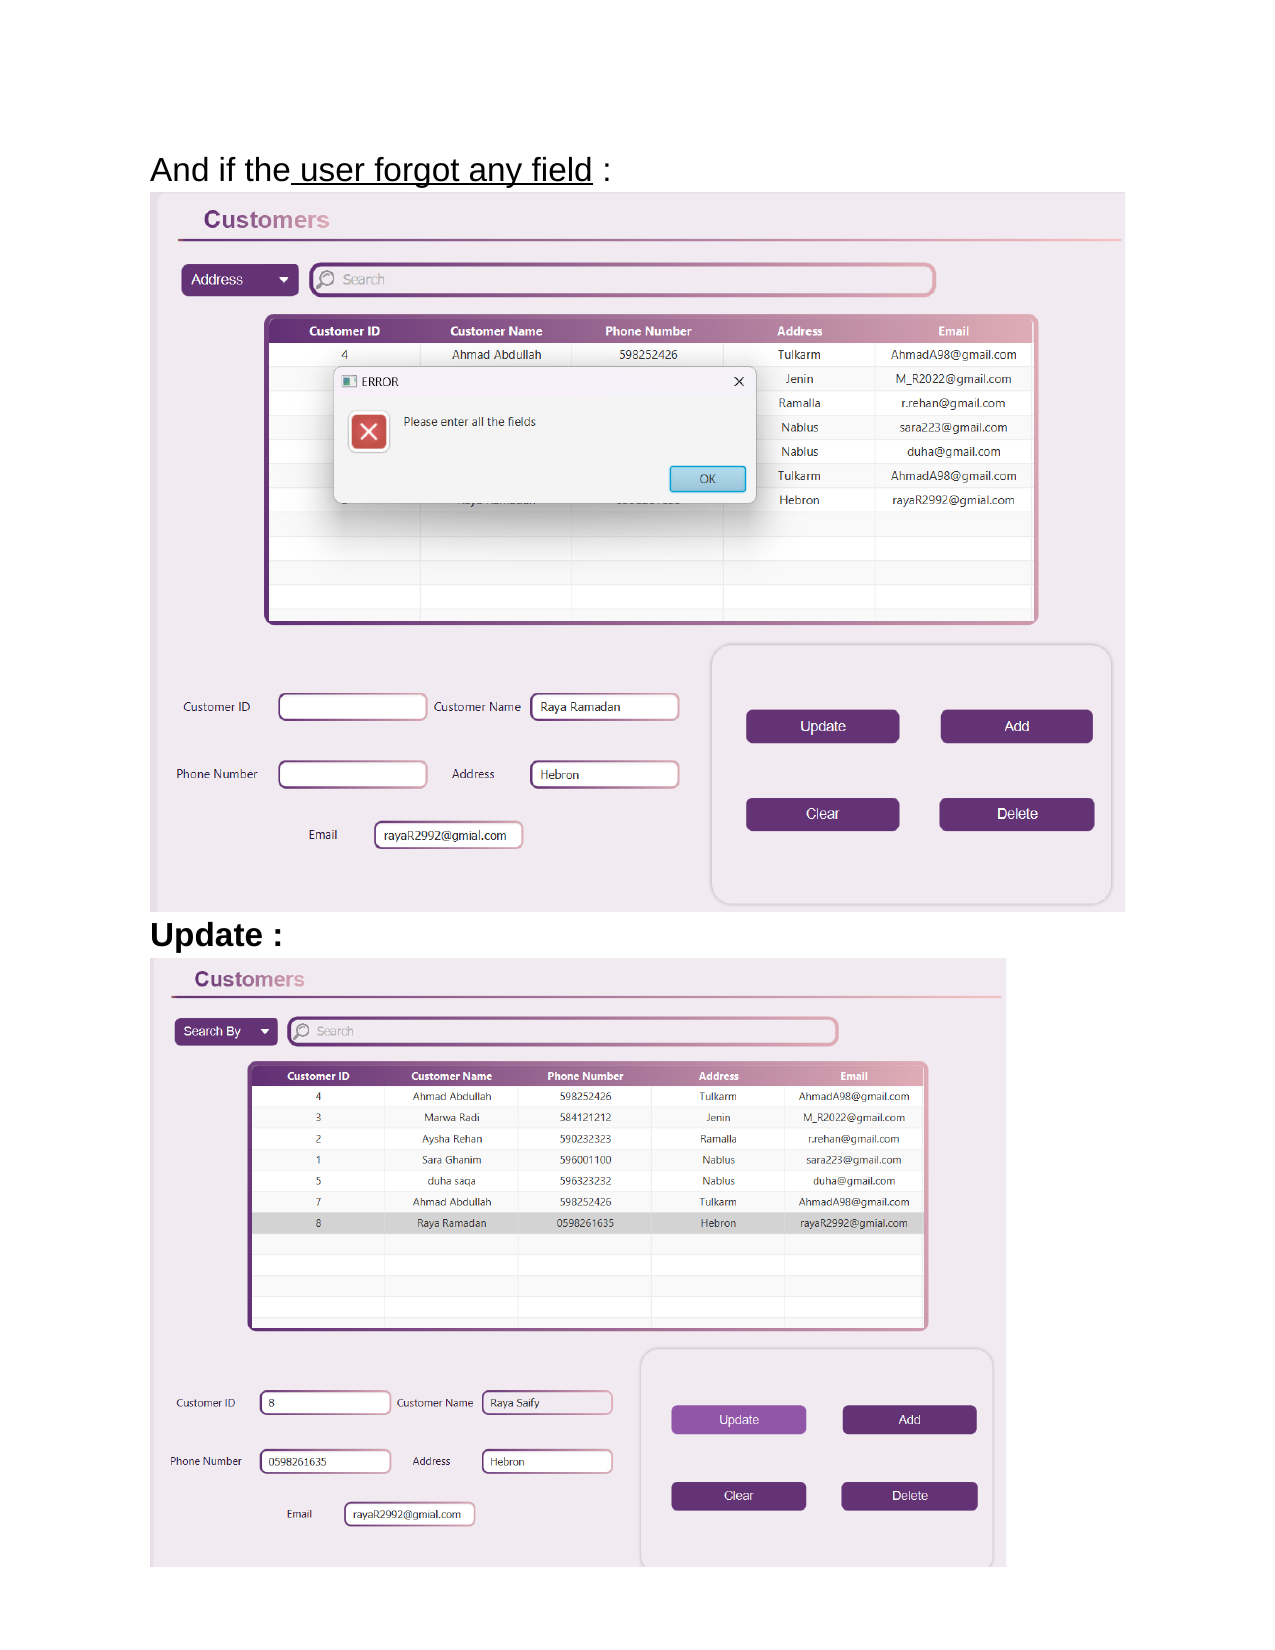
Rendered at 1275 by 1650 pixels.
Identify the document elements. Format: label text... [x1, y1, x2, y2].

text And if the user forgot any field : [150, 150, 1125, 192]
picture [150, 192, 1125, 912]
picture [150, 958, 1007, 1567]
